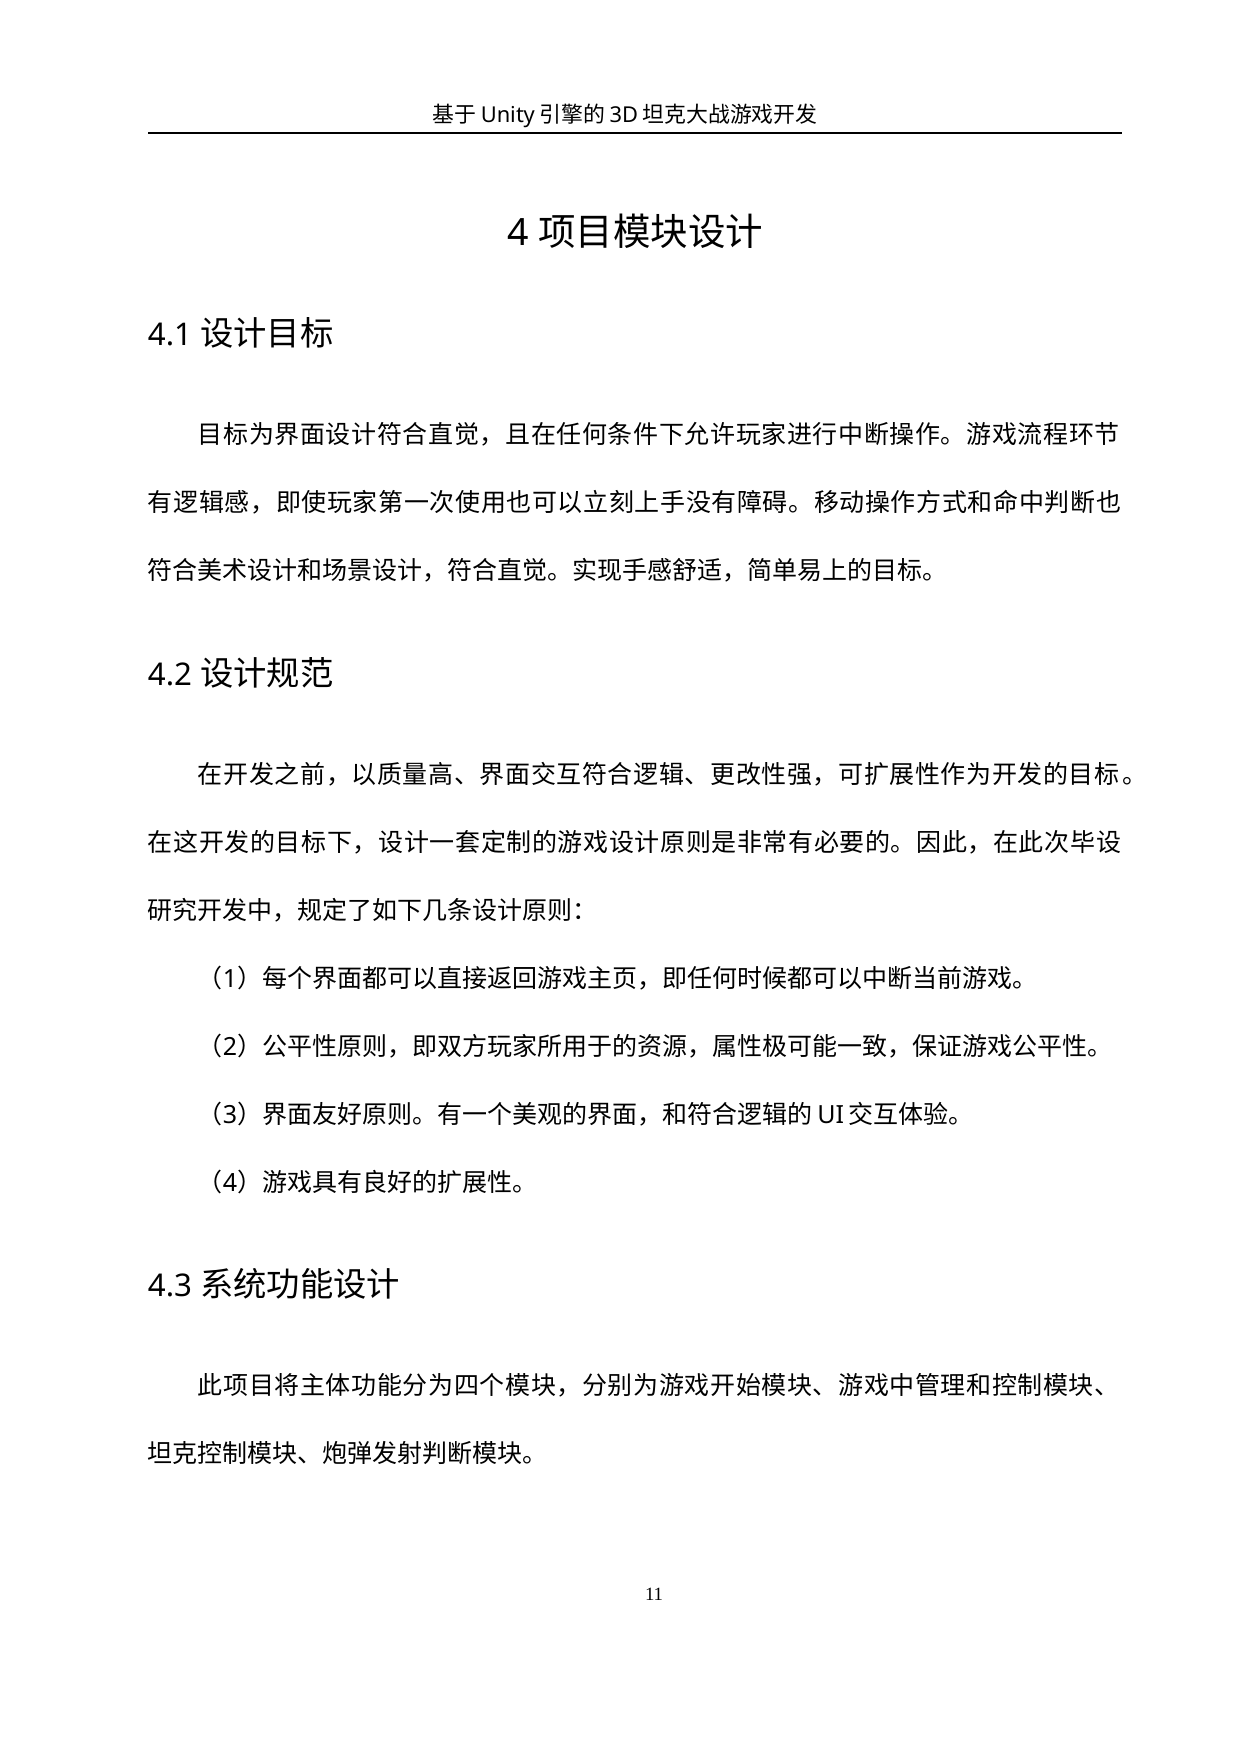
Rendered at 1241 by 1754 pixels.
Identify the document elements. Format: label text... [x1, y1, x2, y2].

subtitle 系统功能设计 [148, 1248, 1122, 1316]
text （4）游戏具有良好的扩展性。 [148, 1146, 1122, 1214]
text （1）每个界面都可以直接返回游戏主页，即任何时候都可以中断当前游戏。 [148, 942, 1122, 1010]
text 在开发之前，以质量高、界面交互符合逻辑、更改性强，可扩展性作为开发的目标。在这开发的目标下，设计一套定制的游戏设计原则是非常有必要的。因此，在此次毕设研究开发中，规定了如下几条设计原则： [148, 739, 1122, 942]
subtitle 设计目标 [148, 297, 1122, 365]
subtitle 项目模块设计 [148, 195, 1122, 263]
text （2）公平性原则，即双方玩家所用于的资源，属性极可能一致，保证游戏公平性。 [148, 1010, 1122, 1078]
text 此项目将主体功能分为四个模块，分别为游戏开始模块、游戏中管理和控制模块、坦克控制模块、炮弹发射判断模块。 [148, 1350, 1122, 1486]
text 目标为界面设计符合直觉，且在任何条件下允许玩家进行中断操作。游戏流程环节有逻辑感，即使玩家第一次使用也可以立刻上手没有障碍。移动操作方式和命中判断也符合美术设计和场景设计，符合直觉。实现手感舒适，简单易上的目标。 [148, 399, 1122, 603]
text （3）界面友好原则。有一个美观的界面，和符合逻辑的UI交互体验。 [148, 1078, 1122, 1146]
subtitle 设计规范 [148, 637, 1122, 705]
